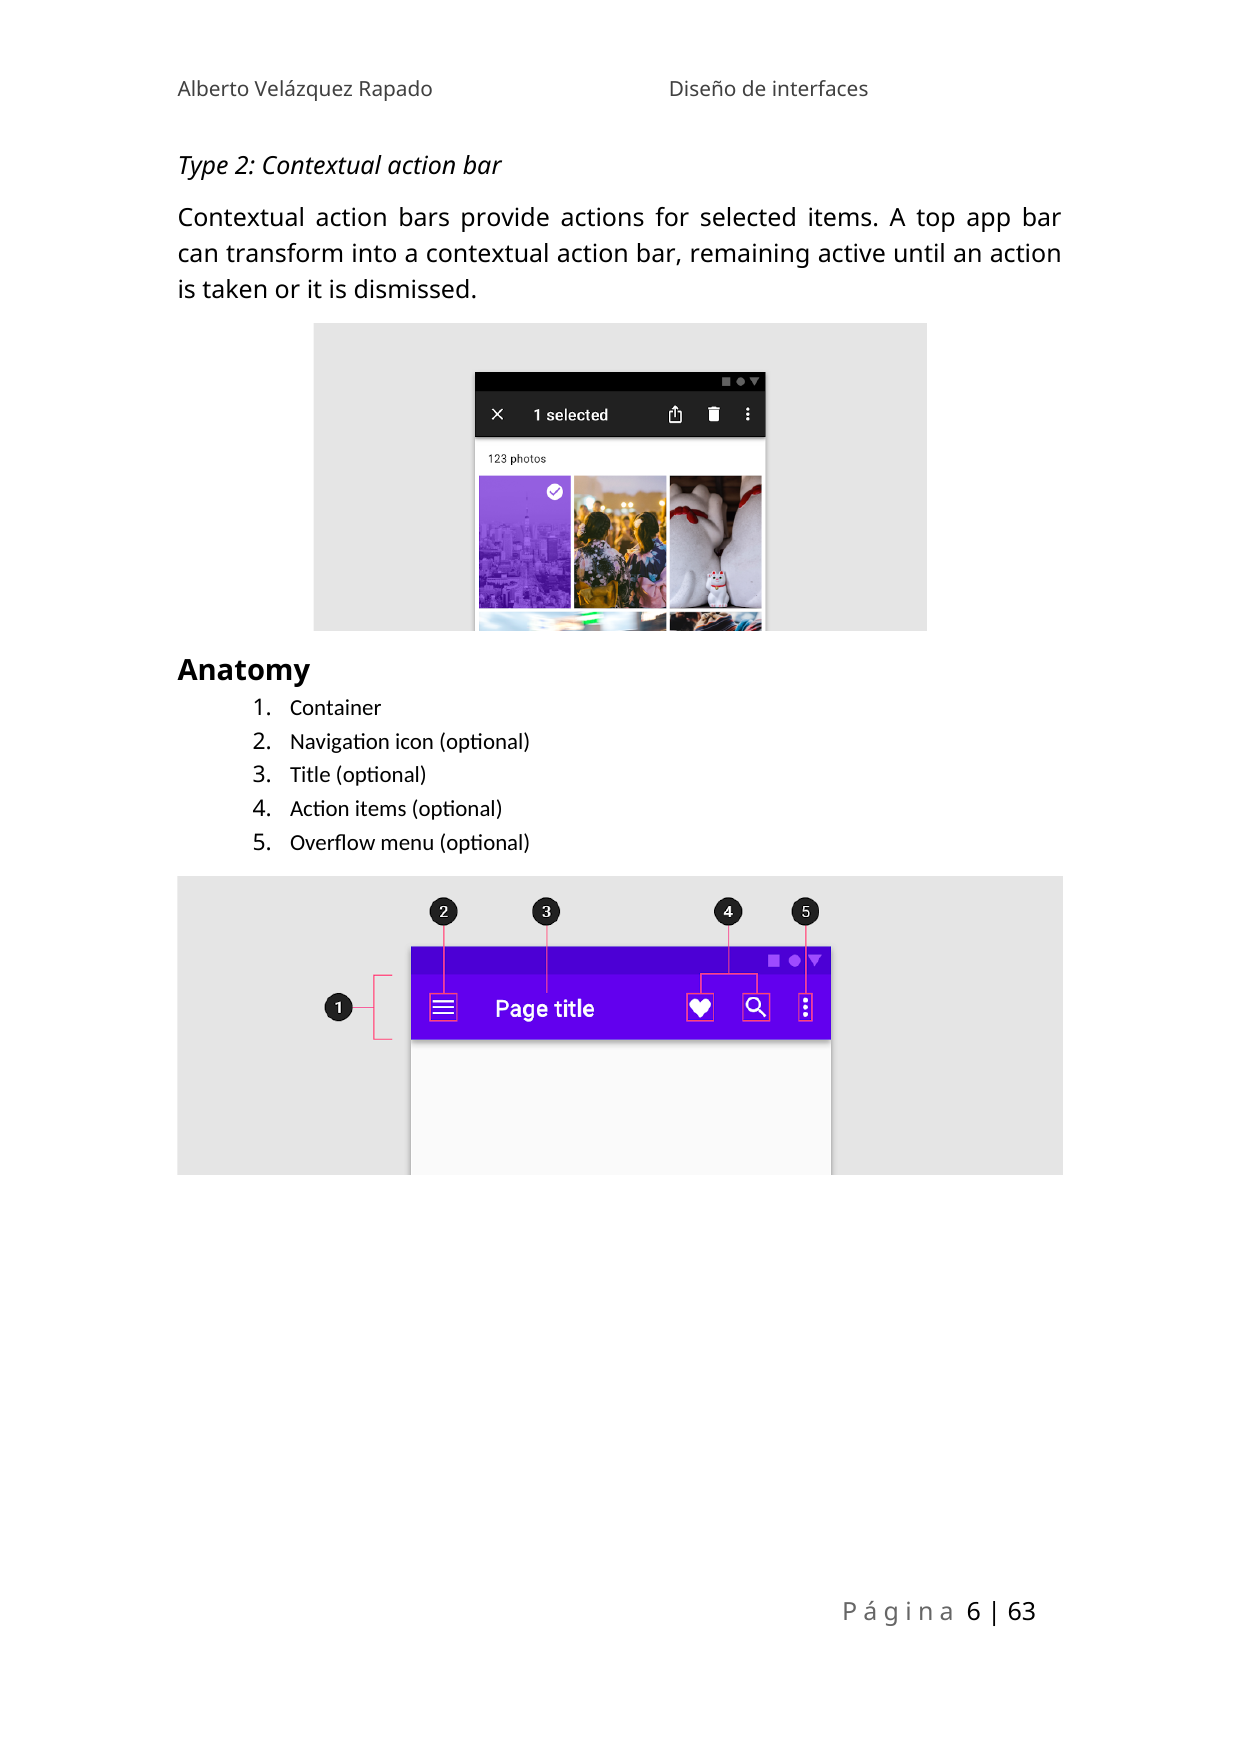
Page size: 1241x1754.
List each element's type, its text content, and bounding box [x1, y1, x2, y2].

text Contextual action bars provide actions for selected items. A top app bar can transform into a contextual action bar, remaining active until an action is taken or it is dismissed. [177, 200, 1063, 306]
list Navigation icon (optional) [252, 725, 1063, 756]
subtitle Anatomy [177, 649, 1063, 689]
list Action items (optional) [252, 792, 1063, 823]
list Title (optional) [252, 758, 1063, 790]
list Container [252, 691, 1063, 722]
list Overflow menu (optional) [252, 826, 1063, 857]
picture [313, 323, 927, 631]
text Type 2: Contextual action bar [177, 148, 1063, 182]
picture [177, 876, 1063, 1175]
